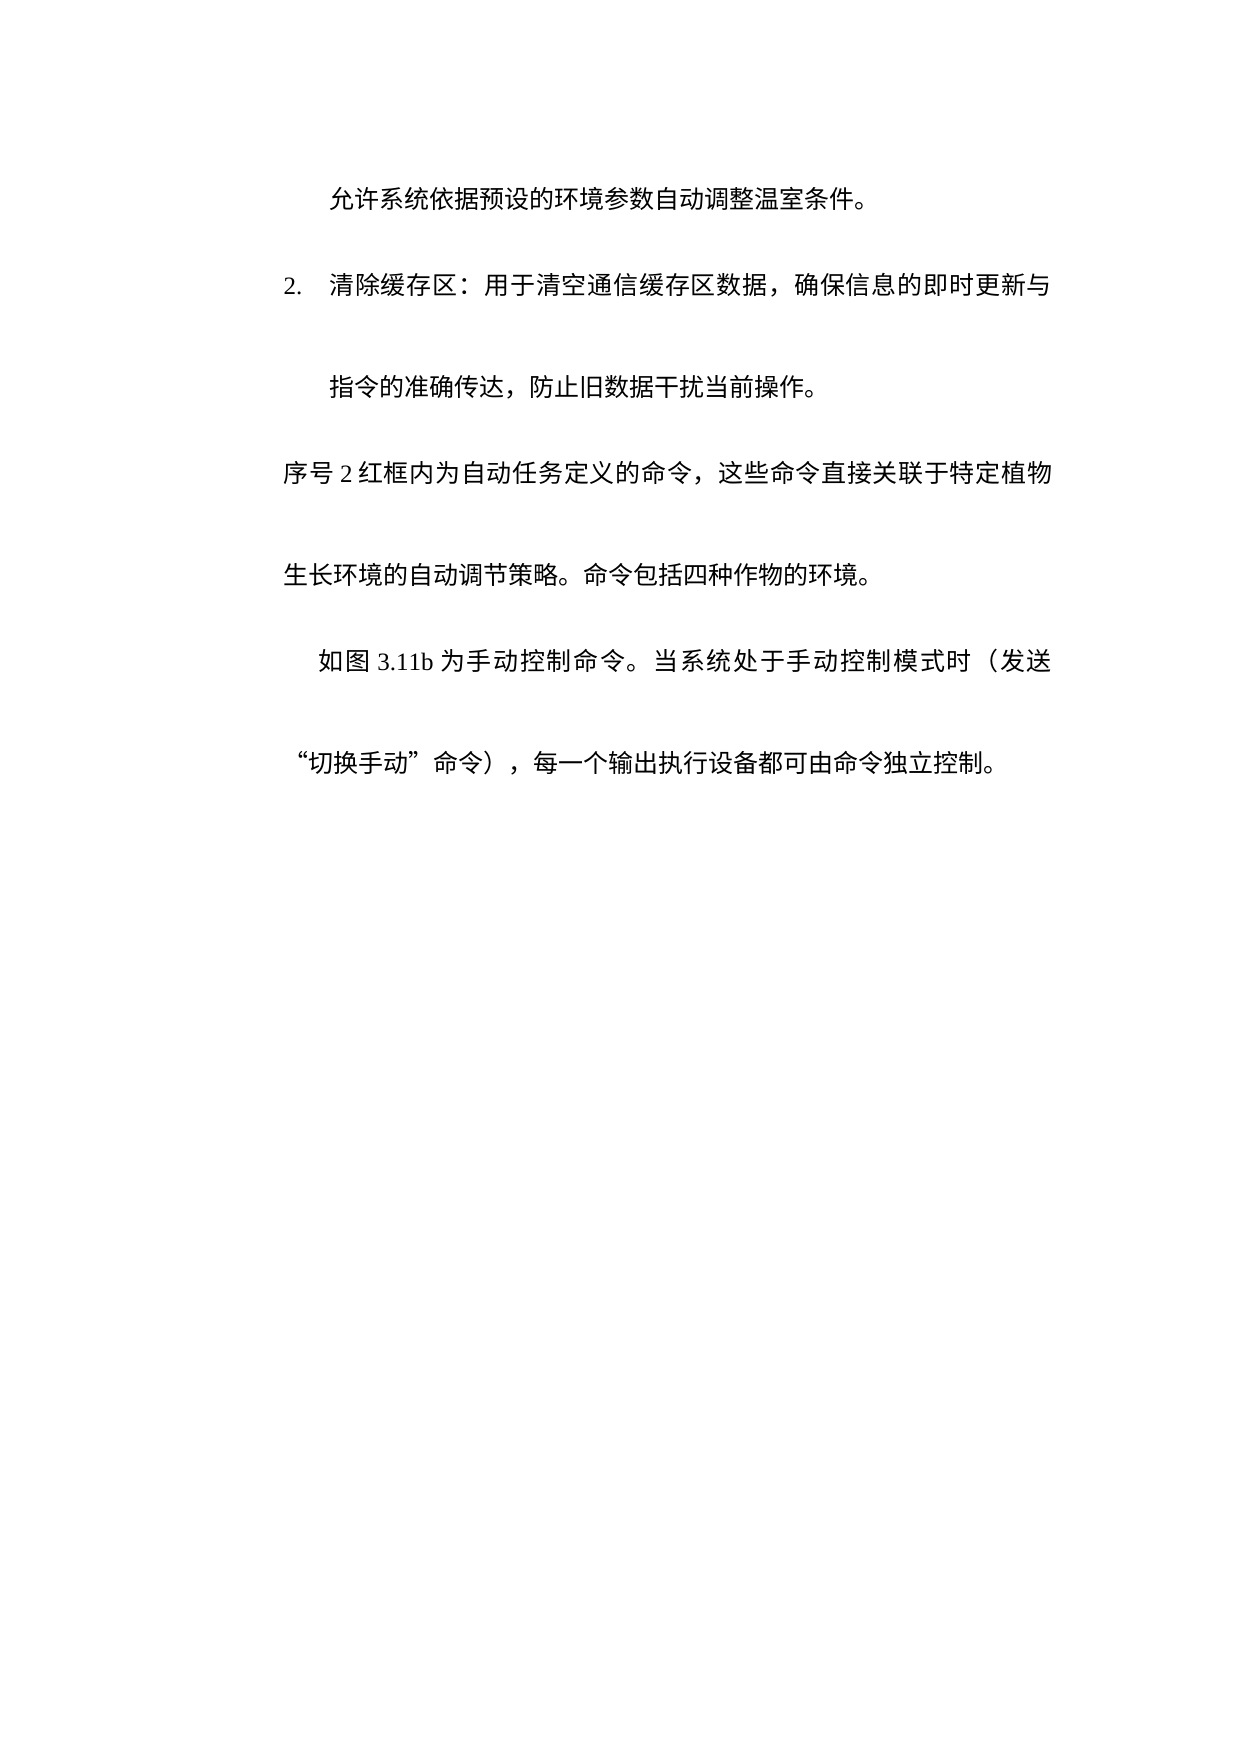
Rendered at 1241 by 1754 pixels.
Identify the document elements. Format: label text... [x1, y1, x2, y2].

list 如图3.11b为手动控制命令。当系统处于手动控制模式时（发送“切换手动”命令），每一个输出执行设备都可由命令独立控制。 [283, 626, 1053, 796]
list 序号2红框内为自动任务定义的命令，这些命令直接关联于特定植物生长环境的自动调节策略。命令包括四种作物的环境。 [283, 438, 1053, 608]
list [283, 164, 1053, 232]
list 清除缓存区：用于清空通信缓存区数据，确保信息的即时更新与指令的准确传达，防止旧数据干扰当前操作。 [283, 250, 1053, 420]
